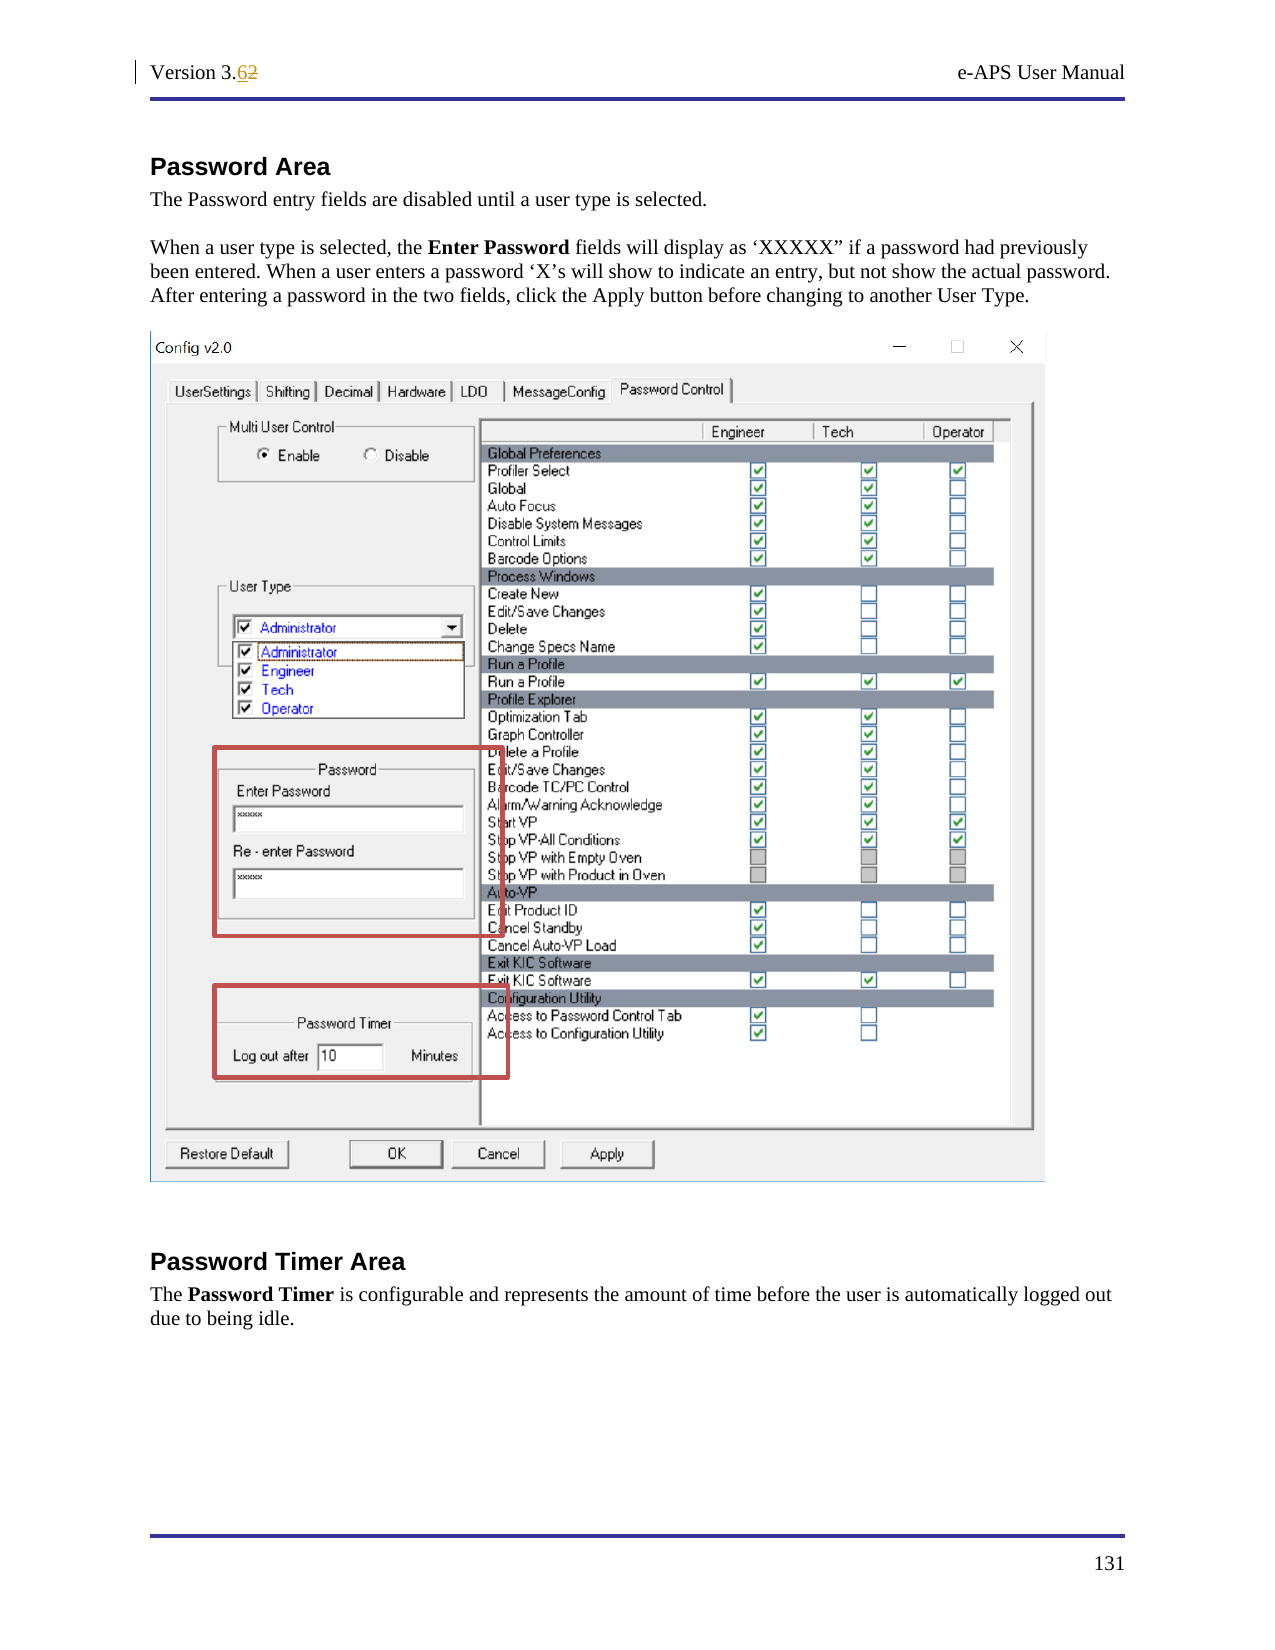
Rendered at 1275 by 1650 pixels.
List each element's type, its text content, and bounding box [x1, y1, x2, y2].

text After entering a password in the two fields, click the Apply button before changing to another User Type. [150, 283, 1125, 307]
subtitle Password Timer Area [150, 1247, 1125, 1275]
text When a user type is selected, the Enter Password fields will display as ‘XXXXX” if a password had previously been entered. When a user enters a password ‘X’s will show to indicate an entry, but not show the actual password. [150, 235, 1125, 283]
text The Password Timer is configurable and represents the amount of time before the user is automatically logged out due to being idle. [150, 1282, 1125, 1330]
text The Password entry fields are disabled until a user type is selected. [150, 187, 1125, 211]
subtitle Password Area [150, 152, 1125, 180]
picture [150, 331, 1046, 1182]
